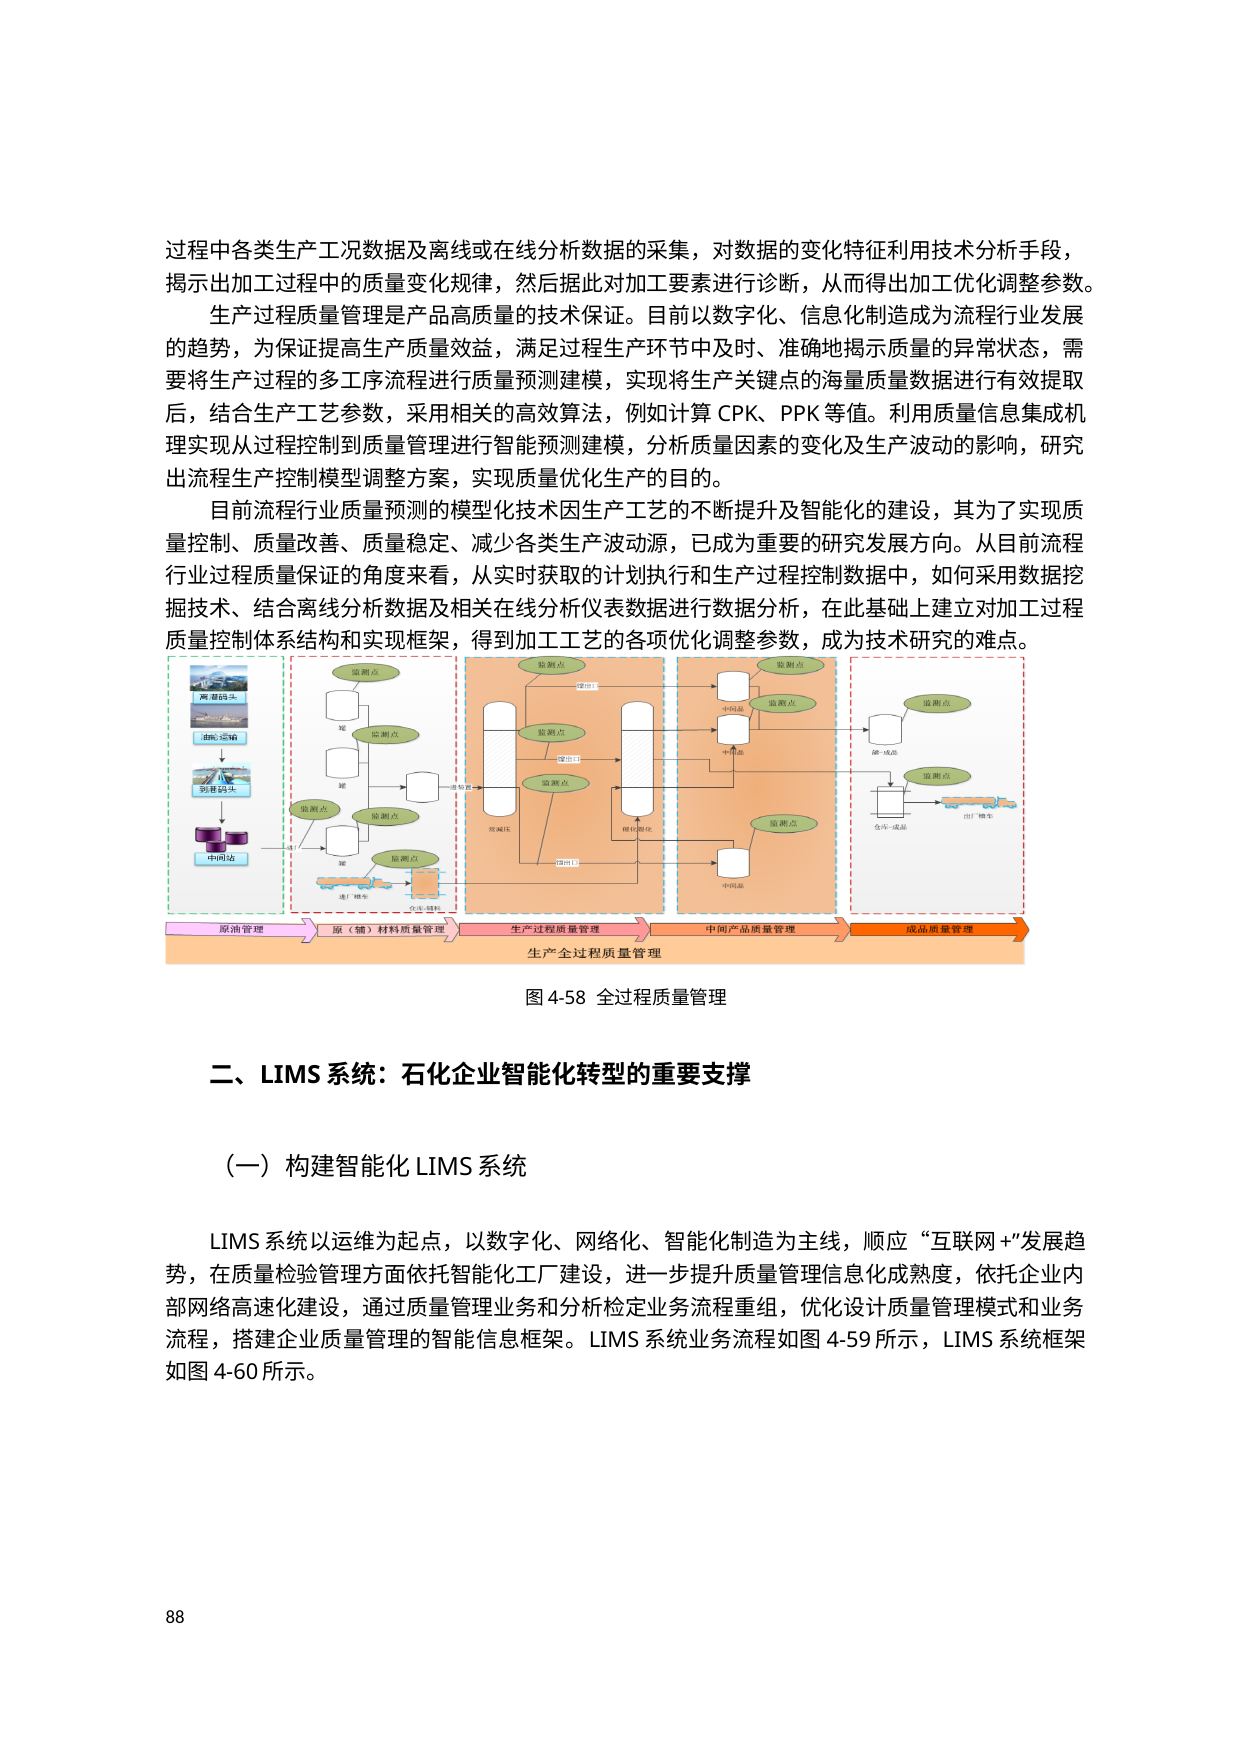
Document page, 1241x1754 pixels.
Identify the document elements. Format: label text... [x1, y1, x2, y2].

subtitle 二、LIMS系统：石化企业智能化转型的重要支撑 [165, 1040, 1087, 1105]
picture [165, 655, 1030, 965]
text 目前流程行业质量预测的模型化技术因生产工艺的不断提升及智能化的建设，其为了实现质量控制、质量改善、质量稳定、减少各类生产波动源，已成为重要的研究发展方向。从目前流程行业过程质量保证的角度来看，从实时获取的计划执行和生产过程控制数据中，如何采用数据挖掘技术、结合离线分析数据及相关在线分析仪表数据进行数据分析，在此基础上建立对加工过程质量控制体系结构和实现框架，得到加工工艺的各项优化调整参数，成为技术研究的难点。 [165, 493, 1087, 526]
text LIMS系统以运维为起点，以数字化、网络化、智能化制造为主线，顺应“互联网+”发展趋势，在质量检验管理方面依托智能化工厂建设，进一步提升质量管理信息化成熟度，依托企业内部网络高速化建设，通过质量管理业务和分析检定业务流程重组，优化设计质量管理模式和业务流程，搭建企业质量管理的智能信息框架。LIMS系统业务流程如图4-59所示，LIMS系统框架如图4-60所示。 [165, 1224, 1087, 1257]
text 生产过程质量管理是产品高质量的技术保证。目前以数字化、信息化制造成为流程行业发展的趋势，为保证提高生产质量效益，满足过程生产环节中及时、准确地揭示质量的异常状态，需要将生产过程的多工序流程进行质量预测建模，实现将生产关键点的海量质量数据进行有效提取后，结合生产工艺参数，采用相关的高效算法，例如计算CPK、PPK等值。利用质量信息集成机理实现从过程控制到质量管理进行智能预测建模，分析质量因素的变化及生产波动的影响，研究出流程生产控制模型调整方案，实现质量优化生产的目的。 [165, 298, 1087, 331]
text 生产过程质量管理是产品高质量的技术保证。目前以数字化、信息化制造成为流程行业发展的趋势，为保证提高生产质量效益，满足过程生产环节中及时、准确地揭示质量的异常状态，需要将生产过程的多工序流程进行质量预测建模，实现将生产关键点的海量质量数据进行有效提取后，结合生产工艺参数，采用相关的高效算法，例如计算CPK、PPK等值。利用质量信息集成机理实现从过程控制到质量管理进行智能预测建模，分析质量因素的变化及生产波动的影响，研究出流程生产控制模型调整方案，实现质量优化生产的目的。 [165, 460, 1087, 493]
text 目前流程行业质量预测的模型化技术因生产工艺的不断提升及智能化的建设，其为了实现质量控制、质量改善、质量稳定、减少各类生产波动源，已成为重要的研究发展方向。从目前流程行业过程质量保证的角度来看，从实时获取的计划执行和生产过程控制数据中，如何采用数据挖掘技术、结合离线分析数据及相关在线分析仪表数据进行数据分析，在此基础上建立对加工过程质量控制体系结构和实现框架，得到加工工艺的各项优化调整参数，成为技术研究的难点。 [165, 622, 1087, 655]
subtitle （一）构建智能化LIMS系统 [165, 1132, 1087, 1197]
text LIMS系统以运维为起点，以数字化、网络化、智能化制造为主线，顺应“互联网+”发展趋势，在质量检验管理方面依托智能化工厂建设，进一步提升质量管理信息化成熟度，依托企业内部网络高速化建设，通过质量管理业务和分析检定业务流程重组，优化设计质量管理模式和业务流程，搭建企业质量管理的智能信息框架。LIMS系统业务流程如图4-59所示，LIMS系统框架如图4-60所示。 [165, 1321, 1087, 1387]
text 图4-58 全过程质量管理 [165, 980, 1087, 1013]
text 生产过程质量管理是产品高质量的技术保证。目前以数字化、信息化制造成为流程行业发展的趋势，为保证提高生产质量效益，满足过程生产环节中及时、准确地揭示质量的异常状态，需要将生产过程的多工序流程进行质量预测建模，实现将生产关键点的海量质量数据进行有效提取后，结合生产工艺参数，采用相关的高效算法，例如计算CPK、PPK等值。利用质量信息集成机理实现从过程控制到质量管理进行智能预测建模，分析质量因素的变化及生产波动的影响，研究出流程生产控制模型调整方案，实现质量优化生产的目的。 [165, 395, 1087, 428]
